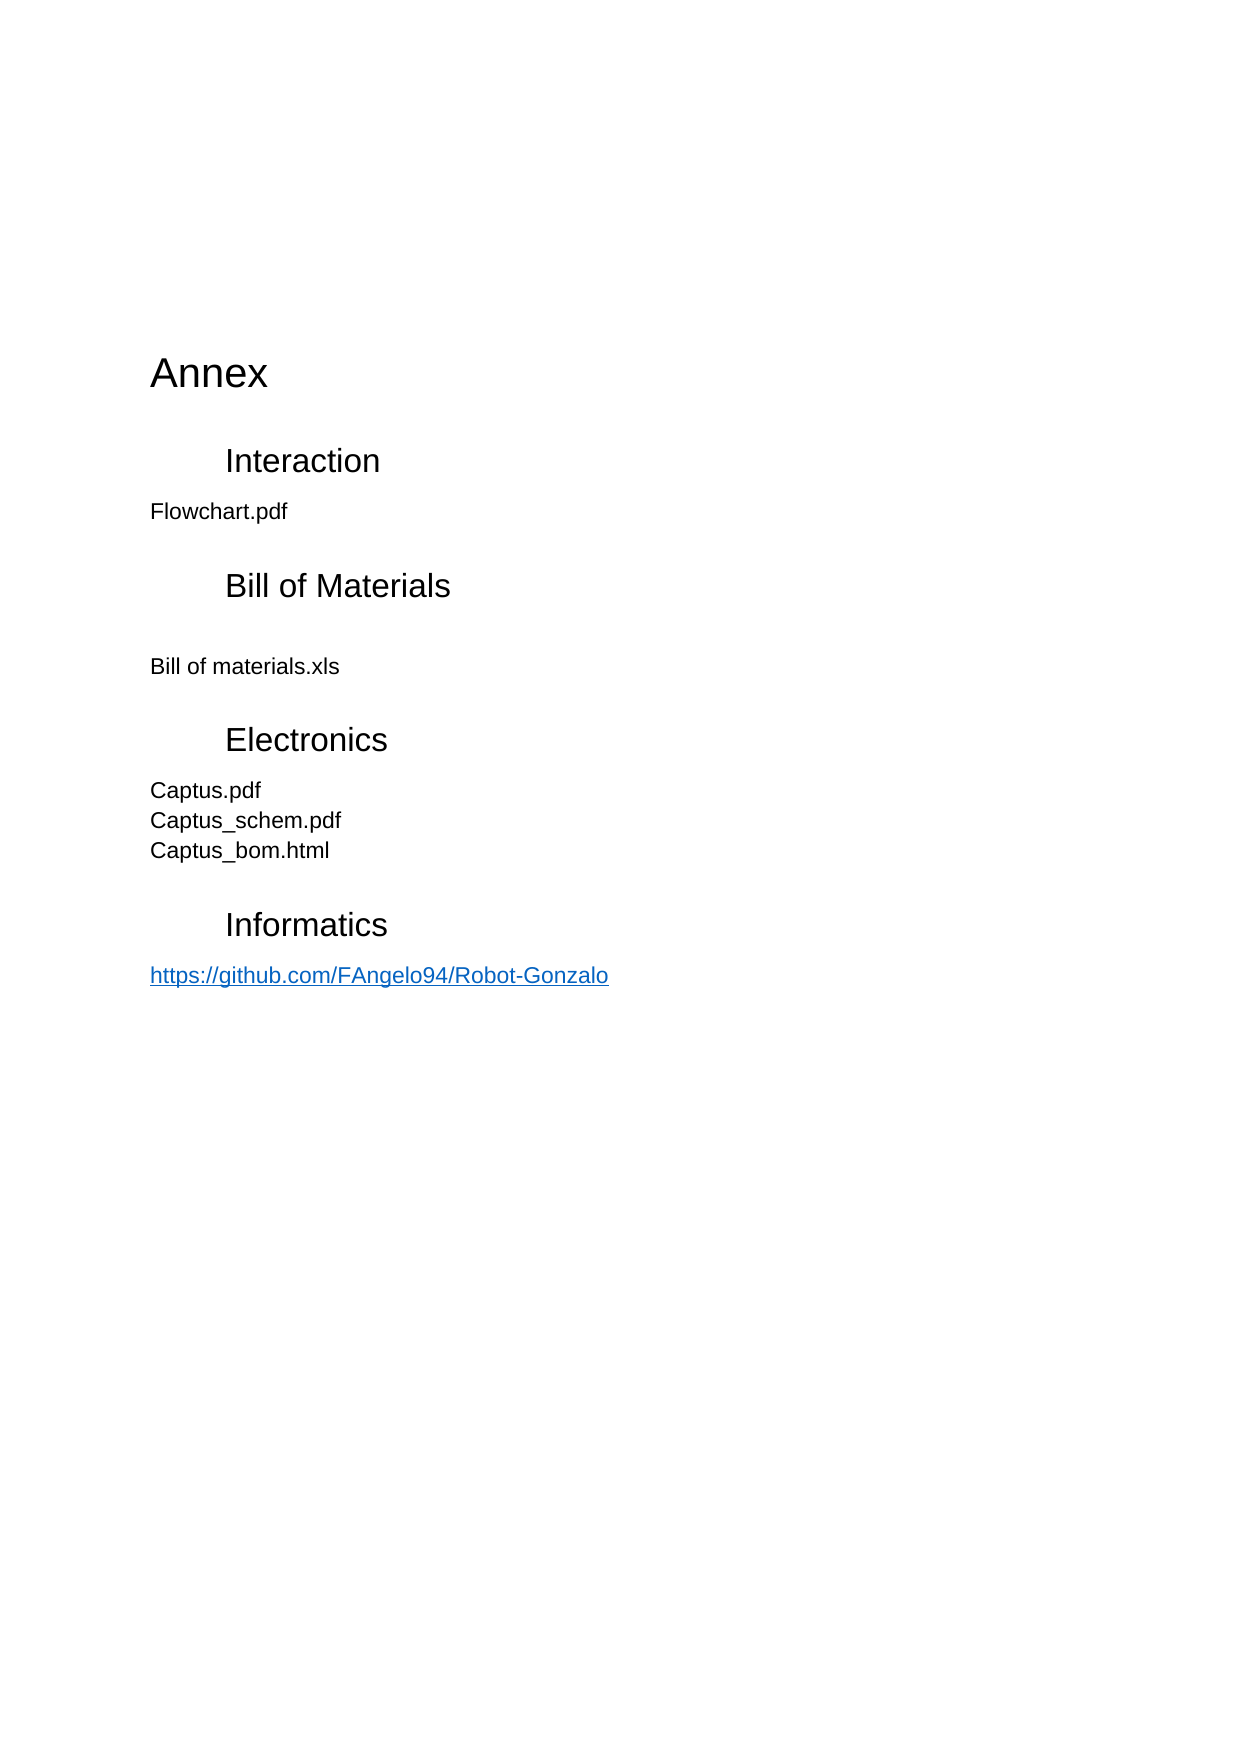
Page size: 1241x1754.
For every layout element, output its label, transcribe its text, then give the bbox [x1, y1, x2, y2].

text Flowchart.pdf [150, 498, 1090, 524]
subtitle Bill of Materials [225, 566, 1090, 604]
text Captus_bom.html [150, 837, 1090, 864]
subtitle Informatics [225, 905, 1090, 944]
text Captus.pdf [150, 777, 1090, 803]
subtitle Interaction [225, 441, 1090, 480]
text Captus_schem.pdf [150, 807, 1090, 834]
text Bill of materials.xls [150, 653, 1090, 679]
text https://github.com/FAngelo94/Robot-Gonzalo [150, 962, 1090, 988]
subtitle Electronics [225, 720, 1090, 759]
subtitle Annex [150, 349, 1090, 397]
